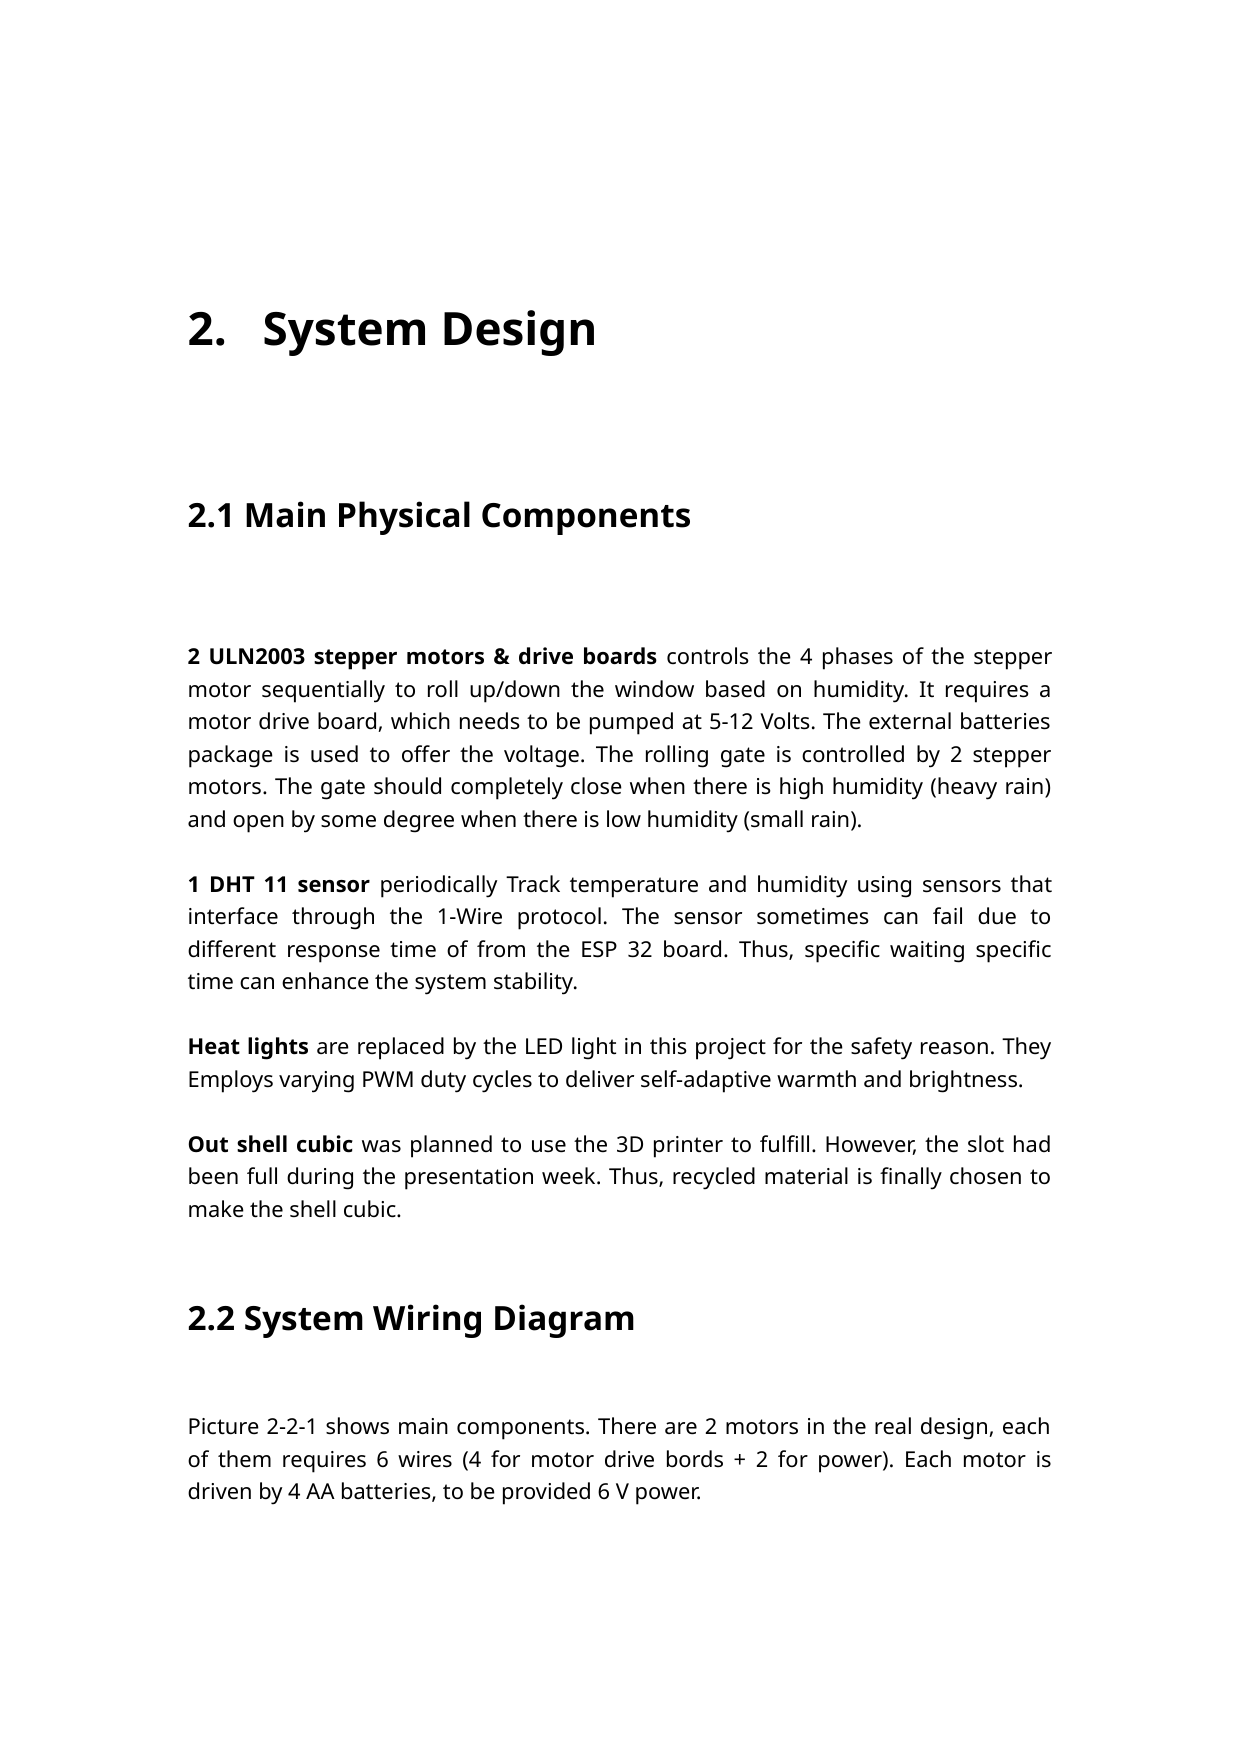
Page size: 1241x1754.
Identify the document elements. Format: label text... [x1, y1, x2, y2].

text Heat lights are replaced by the LED light in this project for the safety reason. They Employs varying PWM duty cycles to deliver self-adaptive warmth and brightness. [187, 1030, 1053, 1095]
text 1 DHT 11 sensor periodically Track temperature and humidity using sensors that interface through the 1-Wire protocol. The sensor sometimes can fail due to different response time of from the ESP 32 board. Thus, specific waiting specific time can enhance the system stability. [187, 867, 1053, 997]
text Picture 2-2-1 shows main components. There are 2 motors in the real design, each of them requires 6 wires (4 for motor drive bords + 2 for power). Each motor is driven by 4 AA batteries, to be provided 6 V power. [187, 1410, 1053, 1507]
subtitle System Design [187, 295, 1053, 360]
subtitle 2.2 System Wiring Diagram [187, 1284, 1053, 1349]
text 2 ULN2003 stepper motors & drive boards controls the 4 phases of the stepper motor sequentially to roll up/down the window based on humidity. It requires a motor drive board, which needs to be pumped at 5-12 Volts. The external batteries package is used to offer the voltage. The rolling gate is controlled by 2 stepper motors. The gate should completely close when there is high humidity (heavy rain) and open by some degree when there is low humidity (small rain). [187, 640, 1053, 835]
subtitle 2.1 Main Physical Components [187, 482, 1053, 547]
text Out shell cubic was planned to use the 3D printer to fulfill. However, the slot had been full during the presentation week. Thus, recycled material is finally chosen to make the shell cubic. [187, 1127, 1053, 1225]
